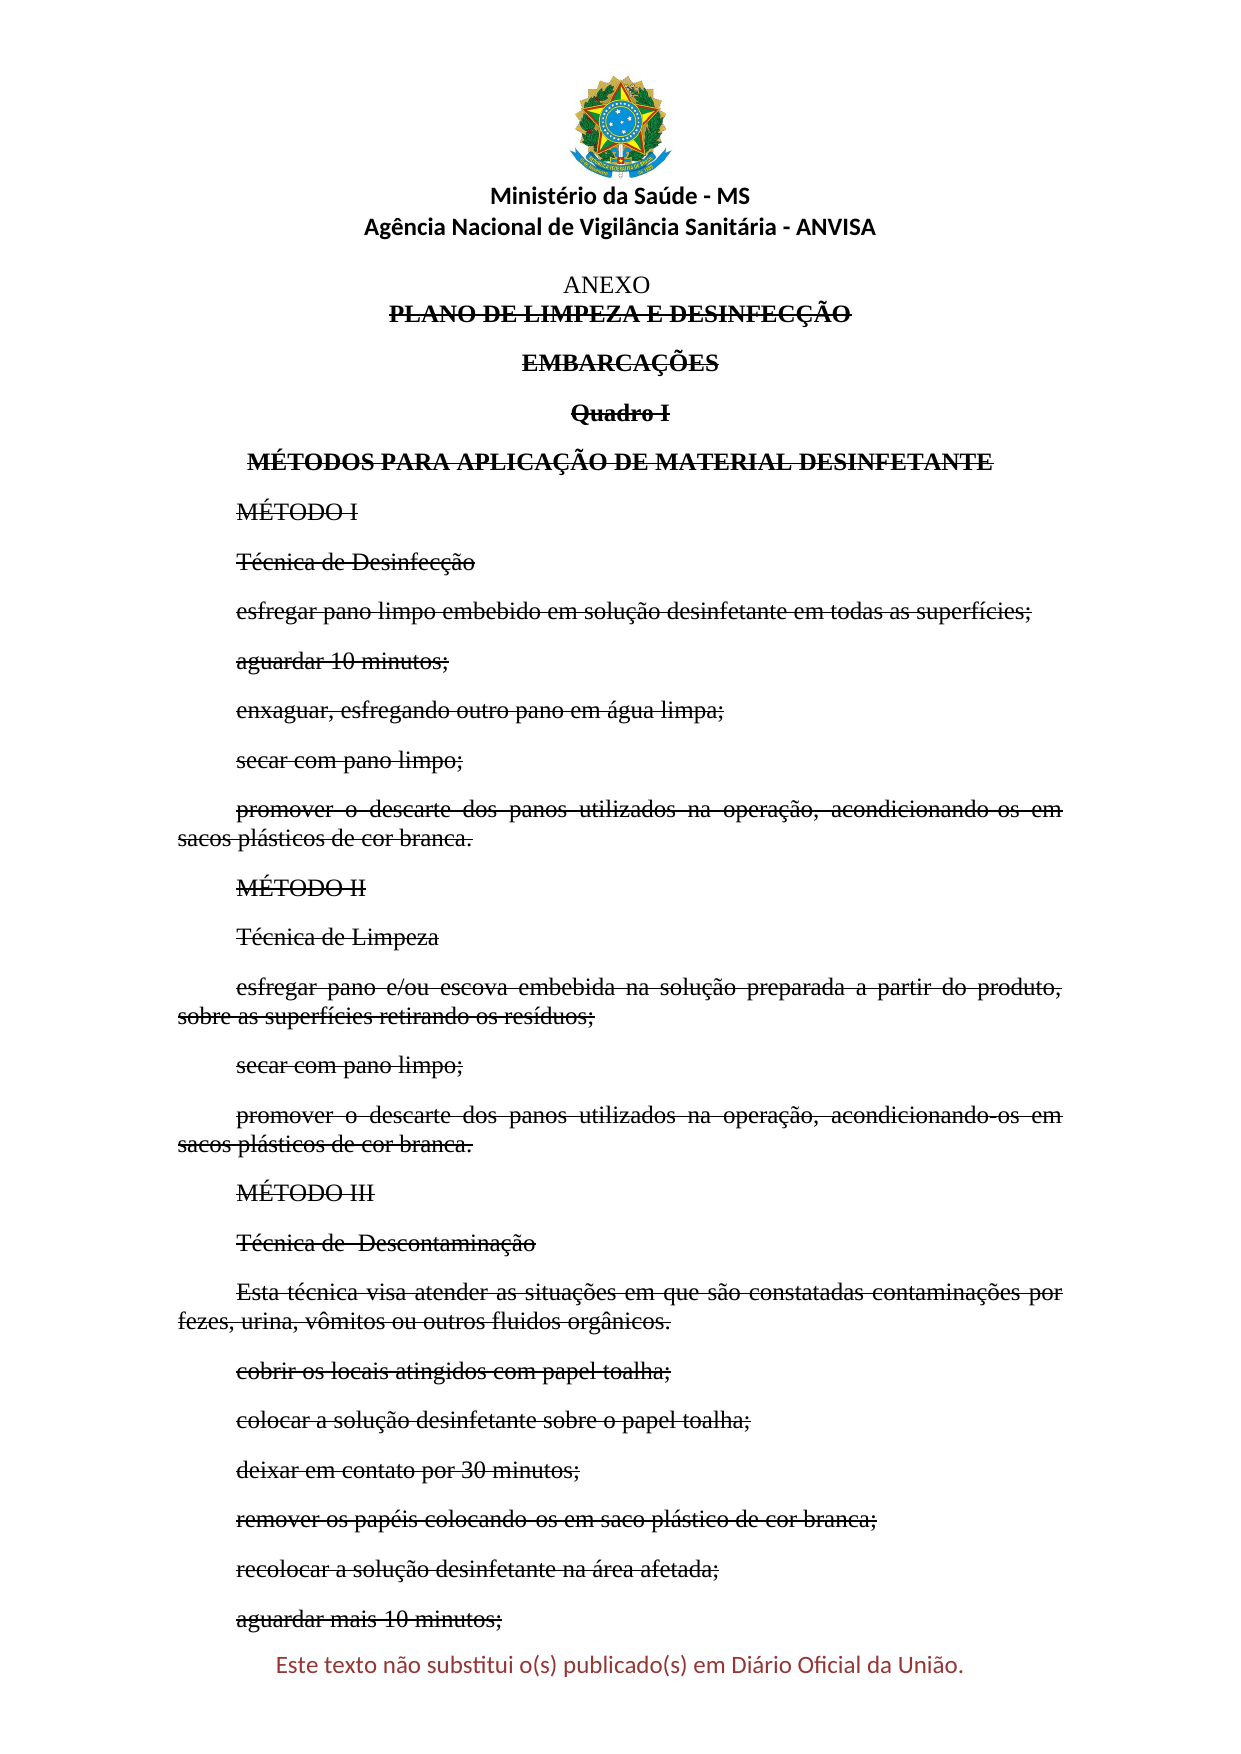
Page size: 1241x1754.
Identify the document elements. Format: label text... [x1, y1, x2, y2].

text MÉTODO I [177, 497, 1063, 526]
text Quadro I [177, 398, 1063, 427]
text enxaguar, esfregando outro pano em água limpa; [177, 695, 1063, 724]
text secar com pano limpo; [177, 1050, 1063, 1079]
text esfregar pano limpo embebido em solução desinfetante em todas as superfícies; [177, 596, 1063, 625]
text remover os papéis colocando-os em saco plástico de cor branca; [177, 1504, 1063, 1533]
text cobrir os locais atingidos com papel toalha; [177, 1356, 1063, 1384]
text MÉTODOS PARA APLICAÇÃO DE MATERIAL DESINFETANTE [177, 447, 1063, 476]
text deixar em contato por 30 minutos; [177, 1455, 1063, 1484]
text MÉTODO II [177, 873, 1063, 902]
text Esta técnica visa atender as situações em que são constatadas contaminações por fezes, urina, vômitos ou outros fluidos orgânicos. [177, 1277, 1063, 1335]
text secar com pano limpo; [177, 745, 1063, 774]
text Técnica de Limpeza [177, 922, 1063, 951]
text aguardar 10 minutos; [177, 646, 1063, 674]
text promover o descarte dos panos utilizados na operação, acondicionando-os em sacos plásticos de cor branca. [177, 1100, 1063, 1157]
text MÉTODO III [177, 1178, 1063, 1207]
text esfregar pano e/ou escova embebida na solução preparada a partir do produto, sobre as superfícies retirando os resíduos; [177, 972, 1063, 1029]
text ANEXO X [177, 270, 1063, 299]
text EMBARCAÇÕES [177, 348, 1063, 377]
text aguardar mais 10 minutos; [177, 1604, 1063, 1632]
text Técnica de Desinfecção [177, 547, 1063, 575]
text promover o descarte dos panos utilizados na operação, acondicionando-os em sacos plásticos de cor branca. [177, 794, 1063, 852]
text colocar a solução desinfetante sobre o papel toalha; [177, 1405, 1063, 1434]
text recolocar a solução desinfetante na área afetada; [177, 1554, 1063, 1583]
text PLANO DE LIMPEZA E DESINFECÇÃO [177, 299, 1063, 327]
picture [566, 73, 674, 181]
text Técnica de Descontaminação [177, 1228, 1063, 1257]
